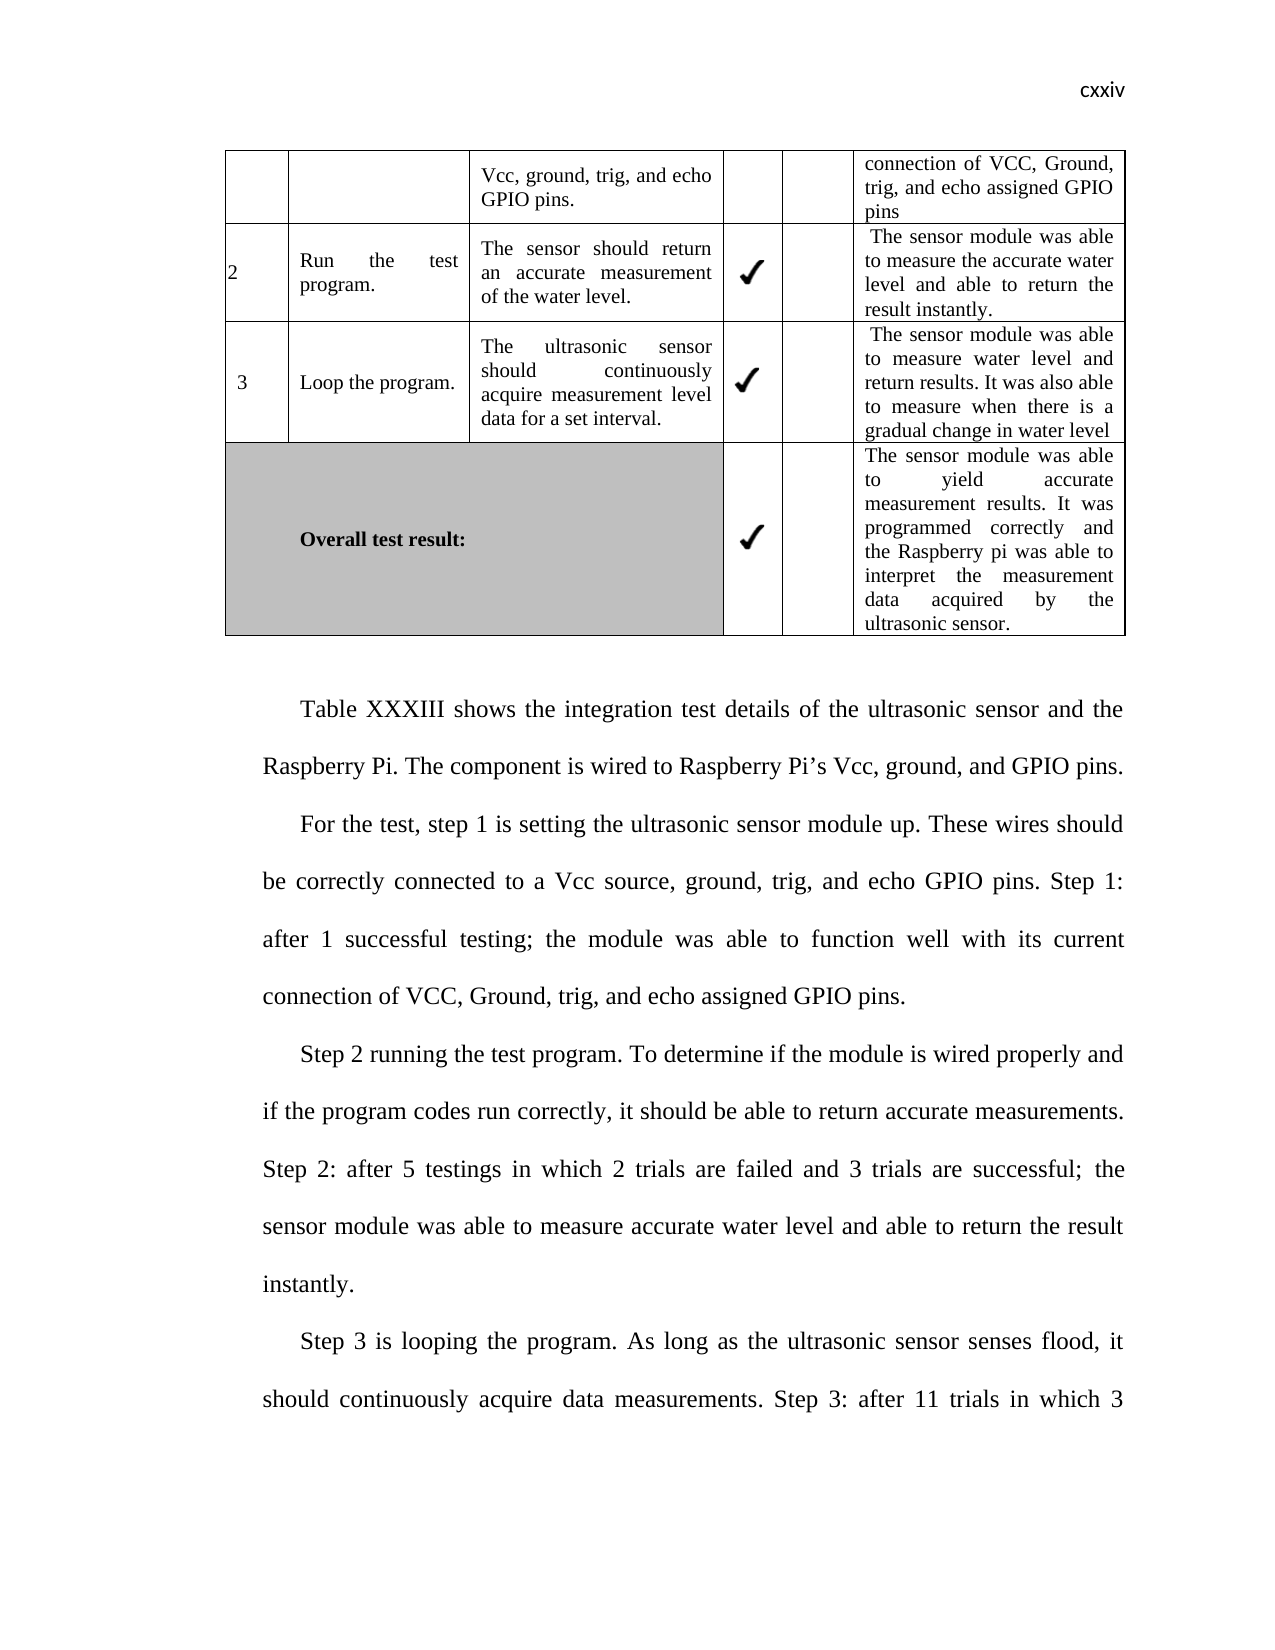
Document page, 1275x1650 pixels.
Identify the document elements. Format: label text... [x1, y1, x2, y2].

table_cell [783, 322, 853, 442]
picture [734, 367, 760, 393]
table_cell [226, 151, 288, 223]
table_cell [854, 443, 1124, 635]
picture [739, 260, 765, 285]
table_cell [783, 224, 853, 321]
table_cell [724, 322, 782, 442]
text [262, 1326, 1125, 1413]
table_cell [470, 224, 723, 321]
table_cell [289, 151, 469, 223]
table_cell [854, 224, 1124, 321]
picture [739, 524, 765, 550]
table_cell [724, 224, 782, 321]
text Table XXXIII shows the integration test details of the ultrasonic sensor and the Raspberry Pi. The component is wired to Raspberry Pi’s Vcc, ground, and GPIO pins. [262, 694, 1125, 780]
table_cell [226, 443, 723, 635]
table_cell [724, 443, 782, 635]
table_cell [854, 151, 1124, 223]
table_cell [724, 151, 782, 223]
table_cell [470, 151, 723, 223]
text For the test, step 1 is setting the ultrasonic sensor module up. These wires should be correctly connected to a Vcc source, ground, trig, and echo GPIO pins. Step 1: after 1 successful testing; the module was able to function well with its current connection of VCC, Ground, trig, and echo assigned GPIO pins. [262, 809, 1125, 1010]
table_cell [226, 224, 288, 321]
text Step 2 running the test program. To determine if the module is wired properly and if the program codes run correctly, it should be able to return accurate measurements. Step 2: after 5 testings in which 2 trials are failed and 3 trials are successful; the sensor module was able to measure accurate water level and able to return the result instantly. [262, 1039, 1125, 1298]
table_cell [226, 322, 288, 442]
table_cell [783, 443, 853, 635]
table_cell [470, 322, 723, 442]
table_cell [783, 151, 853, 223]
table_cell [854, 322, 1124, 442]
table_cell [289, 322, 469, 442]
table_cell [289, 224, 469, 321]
